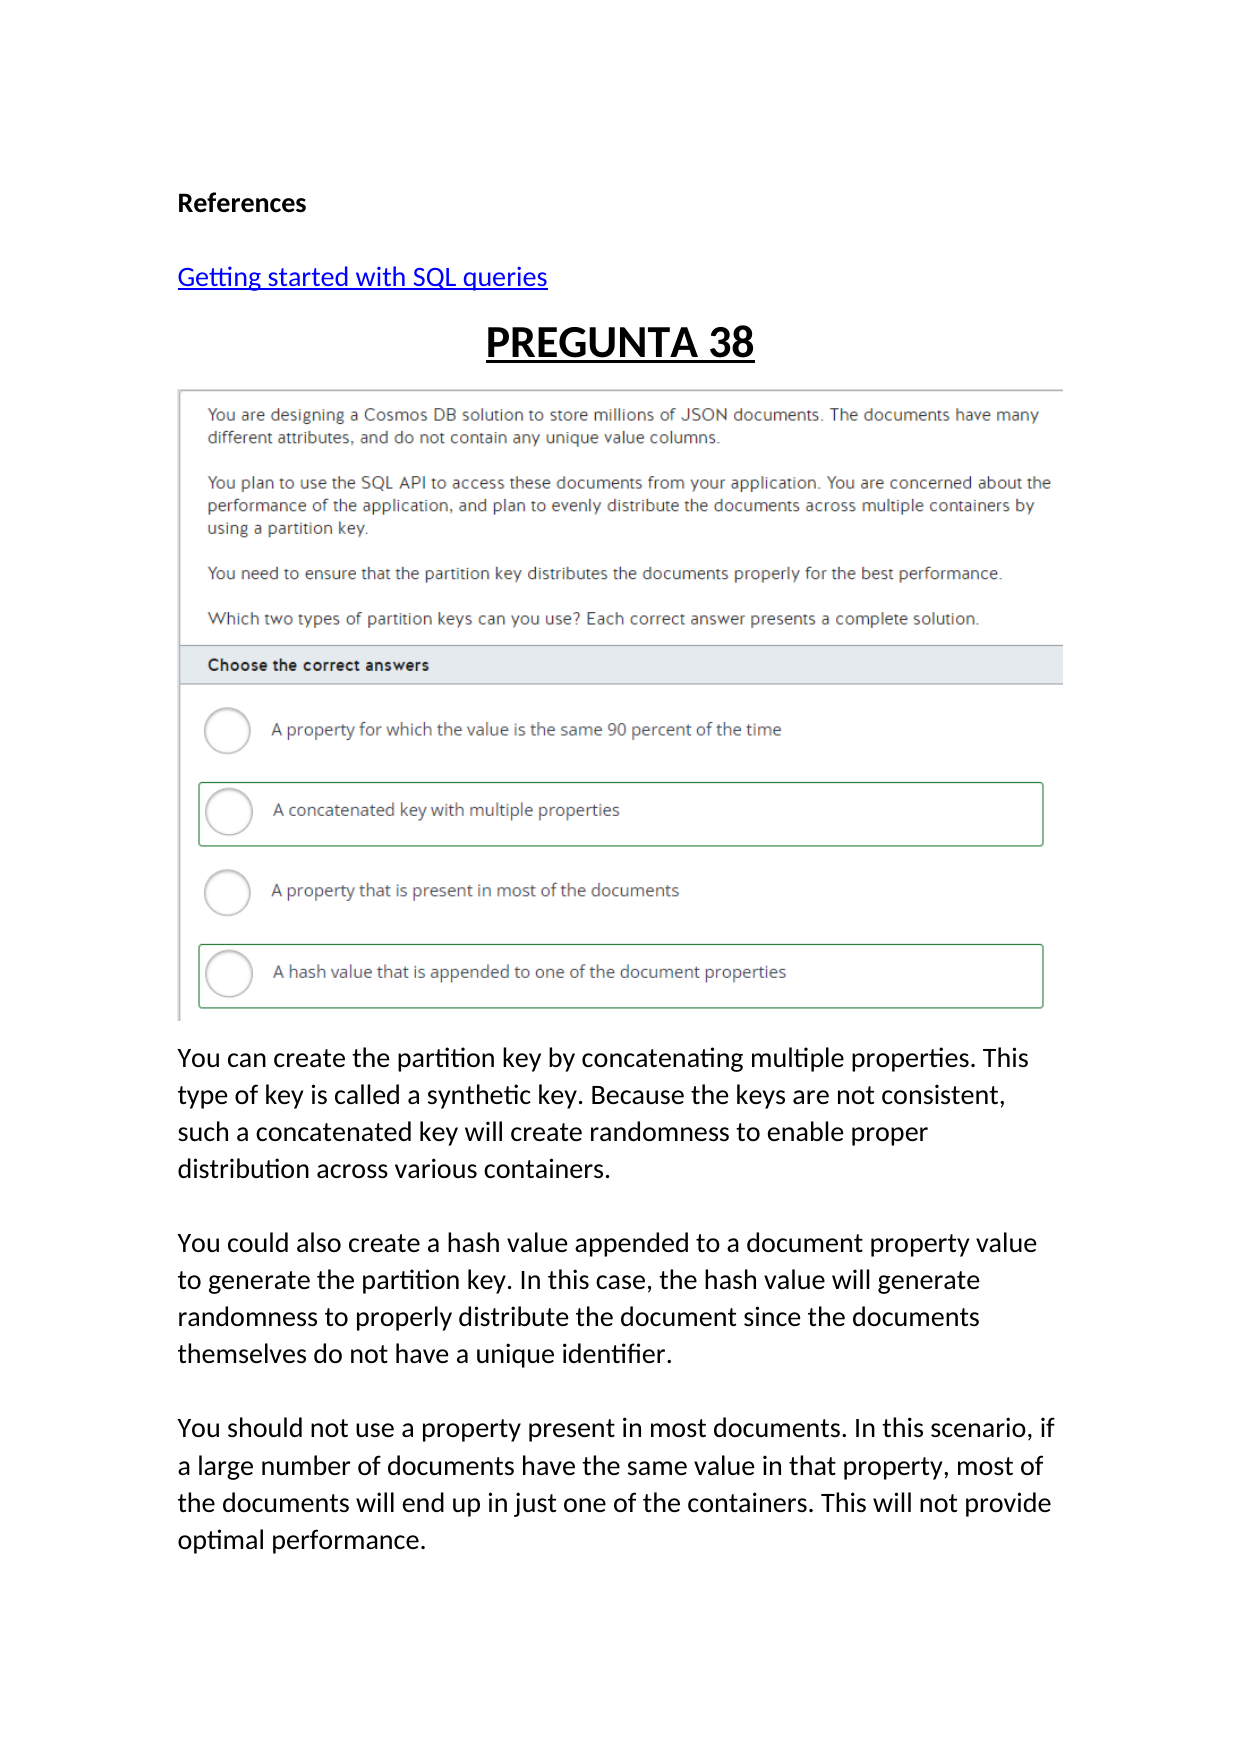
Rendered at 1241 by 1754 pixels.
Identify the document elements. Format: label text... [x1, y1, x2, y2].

text PREGUNTA 38 [177, 313, 1063, 368]
picture [177, 389, 1063, 1021]
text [177, 1040, 1063, 1593]
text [177, 148, 1063, 293]
